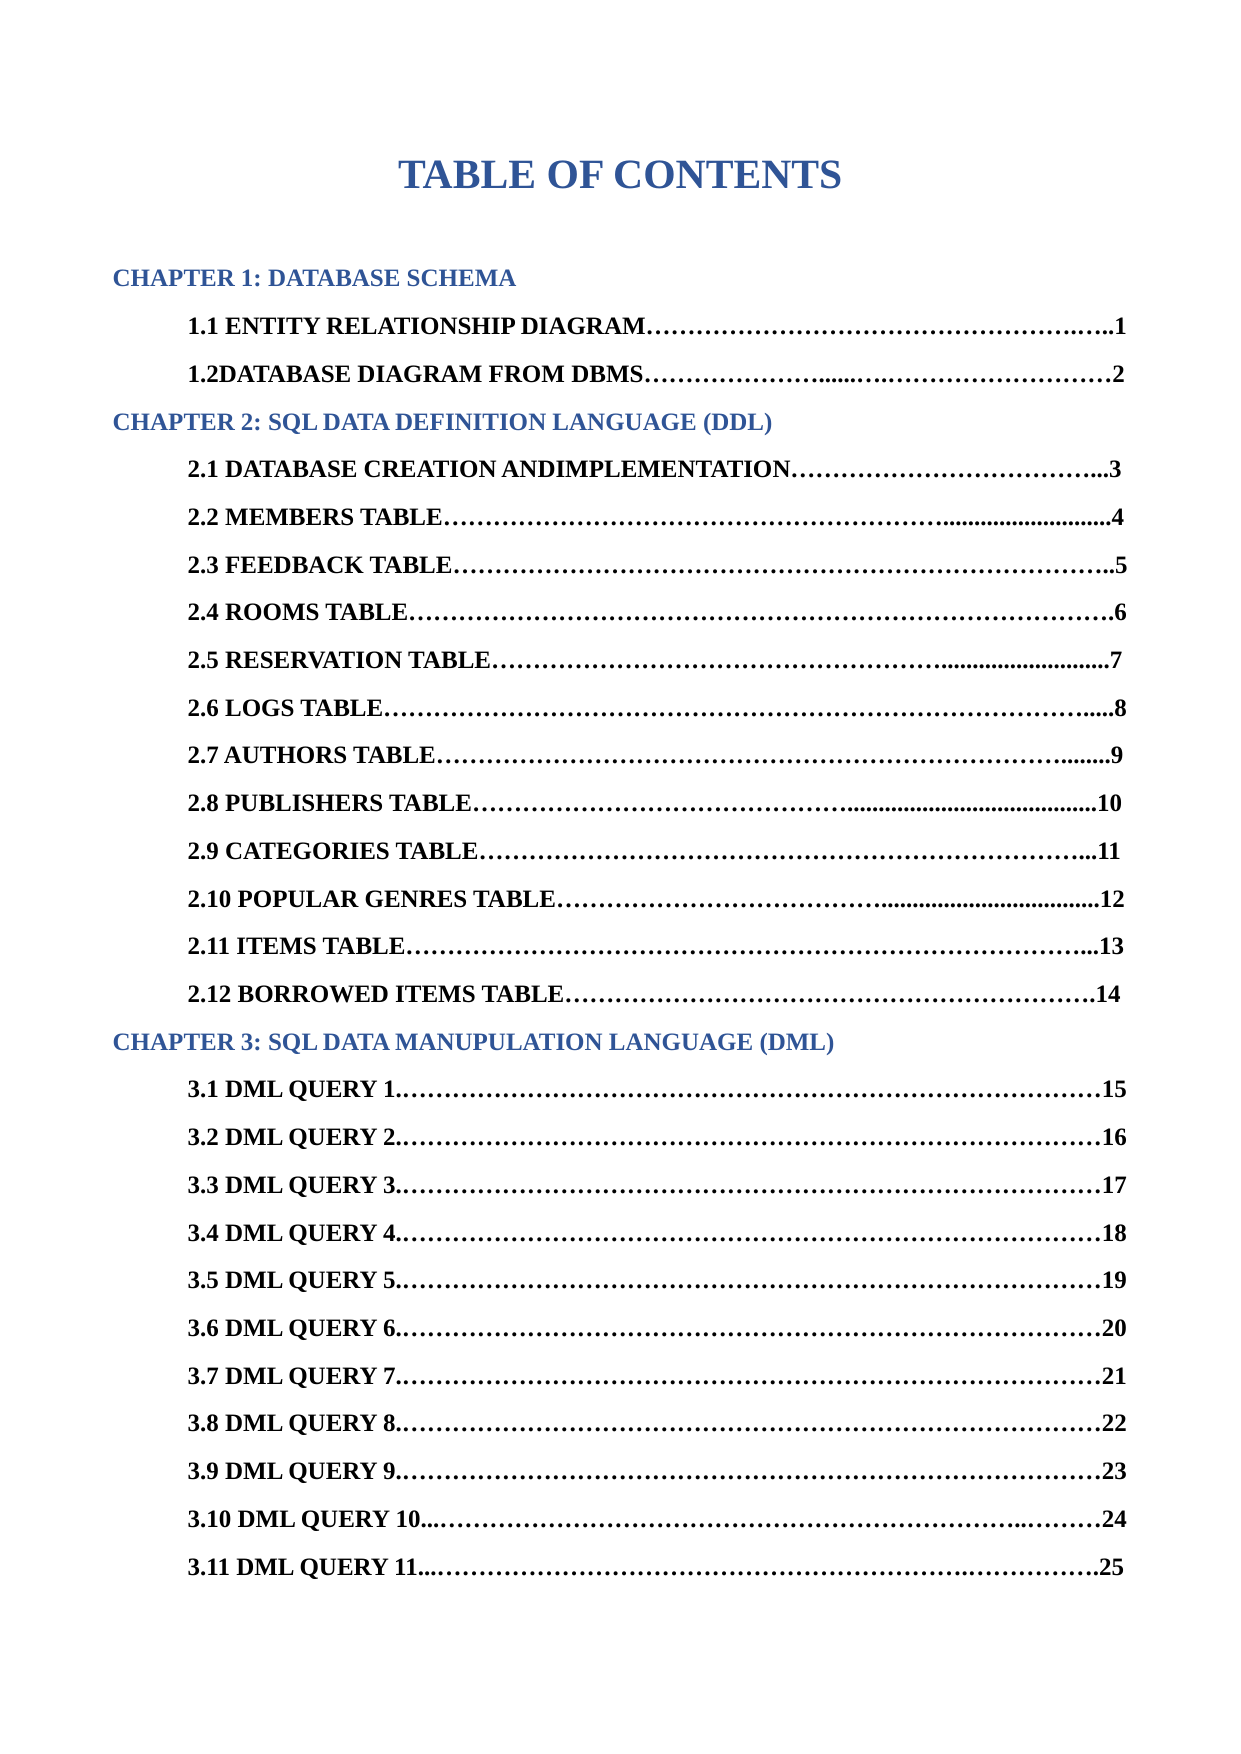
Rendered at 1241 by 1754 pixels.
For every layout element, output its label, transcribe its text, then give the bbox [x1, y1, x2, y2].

text 3.10 DML QUERY 10...……………………………………………………………..………24 [112, 1504, 1128, 1533]
text 2.2 MEMBERS TABLE……………………………………………………...........................4 [112, 502, 1128, 531]
text 3.4 DML QUERY 4.…………………………………………………………………………18 [112, 1218, 1128, 1246]
text 3.5 DML QUERY 5.…………………………………………………………………………19 [112, 1265, 1128, 1294]
text 2.9 CATEGORIES TABLE………………………………………………………………...11 [112, 836, 1128, 865]
text 2.12 BORROWED ITEMS TABLE……………………………………………………….14 [112, 979, 1128, 1008]
text 2.1 DATABASE CREATION ANDIMPLEMENTATION………………………………...3 [112, 454, 1128, 483]
text 3.9 DML QUERY 9.…………………………………………………………………………23 [112, 1456, 1128, 1485]
text 2.4 ROOMS TABLE………………………………………………………………………….6 [112, 597, 1128, 626]
text 3.7 DML QUERY 7.…………………………………………………………………………21 [112, 1361, 1128, 1389]
text 3.1 DML QUERY 1.…………………………………………………………………………15 [112, 1074, 1128, 1103]
text CHAPTER 1: DATABASE SCHEMA [112, 263, 1128, 292]
text 2.5 RESERVATION TABLE………………………………………………...........................7 [112, 645, 1128, 674]
text 2.8 PUBLISHERS TABLE………………………………………........................................10 [112, 788, 1128, 817]
text CHAPTER 3: SQL DATA MANUPULATION LANGUAGE (DML) [112, 1027, 1128, 1056]
text 3.6 DML QUERY 6.…………………………………………………………………………20 [112, 1313, 1128, 1342]
text 1.1 ENTITY RELATIONSHIP DIAGRAM…………………………………………….…..1 [112, 311, 1128, 340]
text 2.10 POPULAR GENRES TABLE…………………………………...................................12 [112, 884, 1128, 912]
text 3.2 DML QUERY 2.…………………………………………………………………………16 [112, 1122, 1128, 1151]
text 3.11 DML QUERY 11...……………………………………………………….…………….25 [112, 1552, 1128, 1580]
text 3.8 DML QUERY 8.…………………………………………………………………………22 [112, 1408, 1128, 1437]
text CHAPTER 2: SQL DATA DEFINITION LANGUAGE (DDL) [112, 407, 1128, 435]
text 2.11 ITEMS TABLE………………………………………………………………………...13 [112, 931, 1128, 960]
text 1.2DATABASE DIAGRAM FROM DBMS…………………......….………………………2 [112, 359, 1128, 388]
text 2.6 LOGS TABLE………………………………………………………………………….....8 [112, 693, 1128, 722]
text 2.7 AUTHORS TABLE…………………………………………………………………........9 [112, 741, 1128, 769]
text TABLE OF CONTENTS [112, 150, 1128, 198]
text 3.3 DML QUERY 3.…………………………………………………………………………17 [112, 1170, 1128, 1199]
text 2.3 FEEDBACK TABLE……………………………………………………………………..5 [112, 550, 1128, 578]
